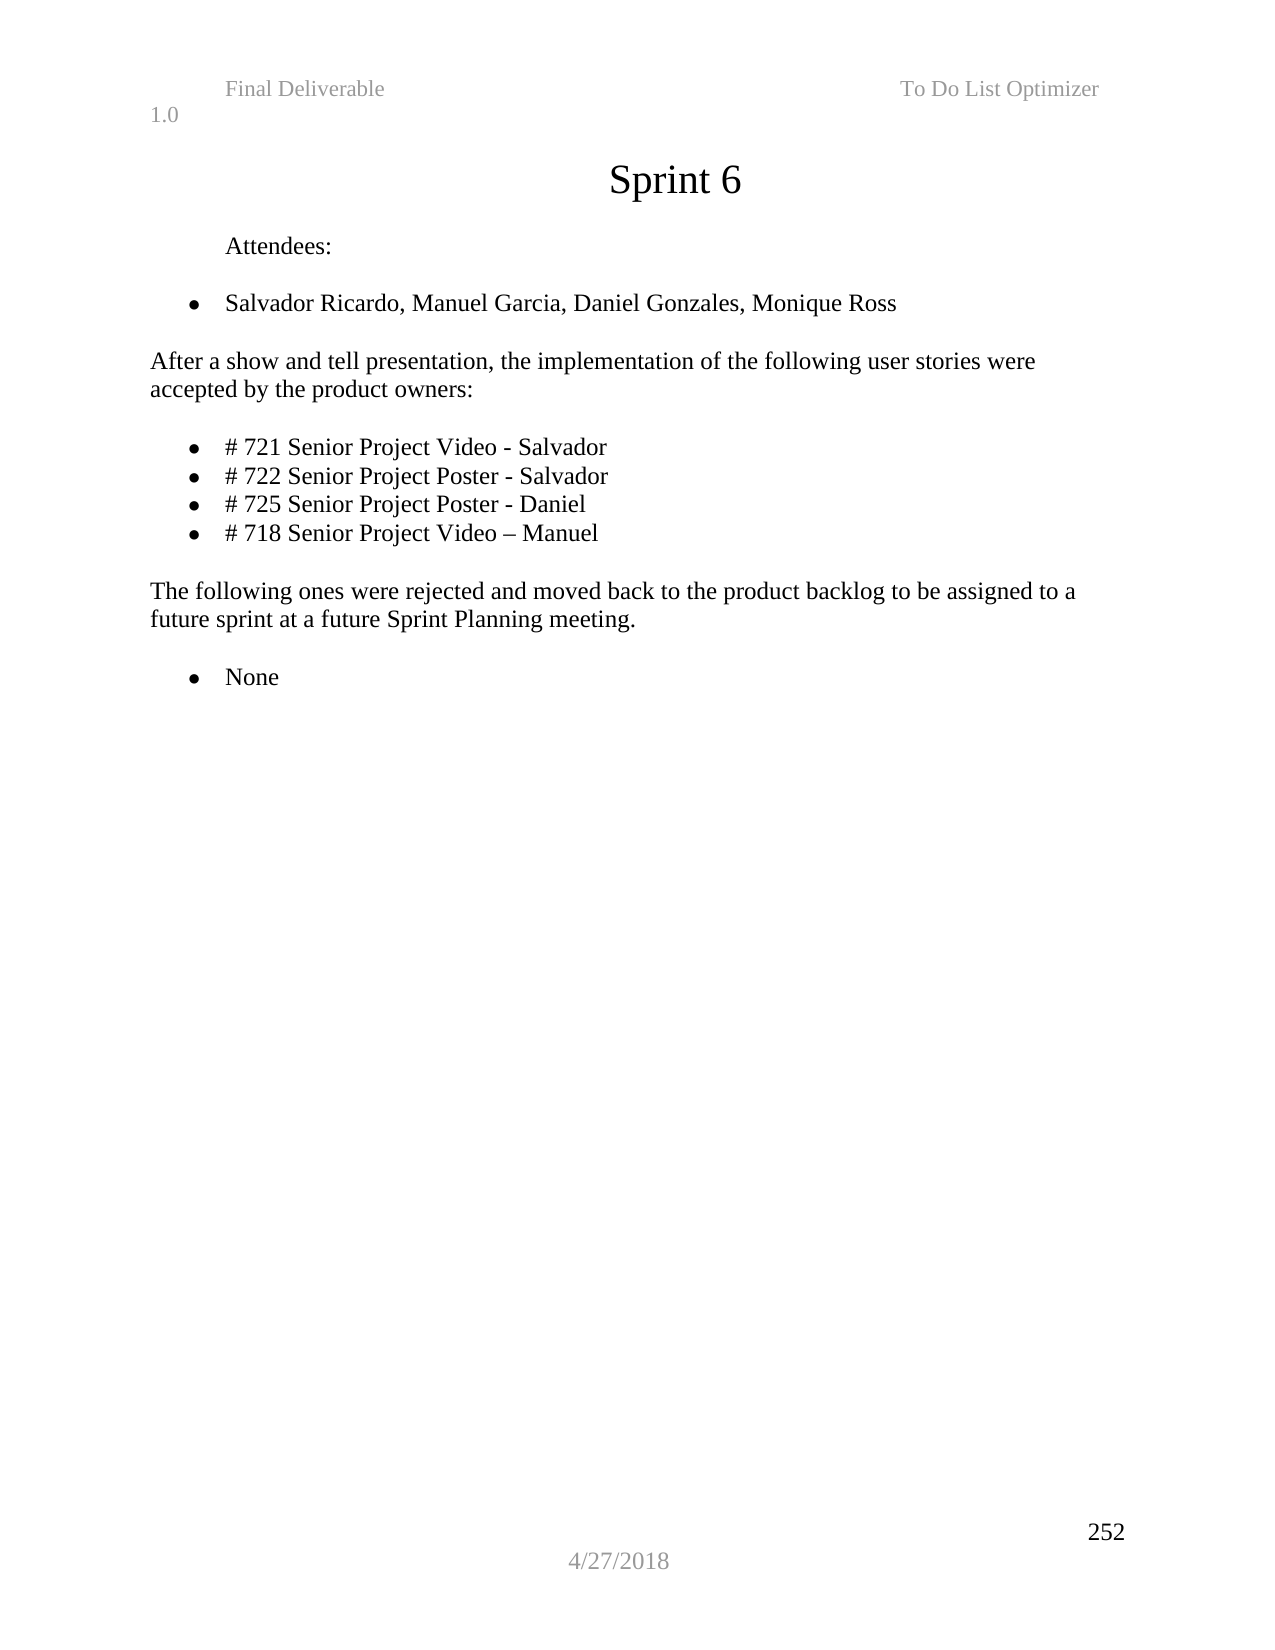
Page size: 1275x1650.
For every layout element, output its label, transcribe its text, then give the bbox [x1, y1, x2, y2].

list None [187, 662, 1125, 691]
list # 718 Senior Project Video – Manuel [187, 518, 1125, 547]
text The following ones were rejected and moved back to the product backlog to be assigned to a future sprint at a future Sprint Planning meeting. [150, 576, 1125, 633]
list # 722 Senior Project Poster - Salvador [187, 461, 1125, 489]
list # 725 Senior Project Poster - Daniel [187, 489, 1125, 518]
subtitle Sprint 6 [150, 154, 1125, 202]
list # 721 Senior Project Video - Salvador [187, 432, 1125, 461]
text Attendees: [150, 231, 1125, 259]
text After a show and tell presentation, the implementation of the following user stories were accepted by the product owners: [150, 346, 1125, 403]
list Salvador Ricardo, Manuel Garcia, Daniel Gonzales, Monique Ross [187, 288, 1125, 317]
